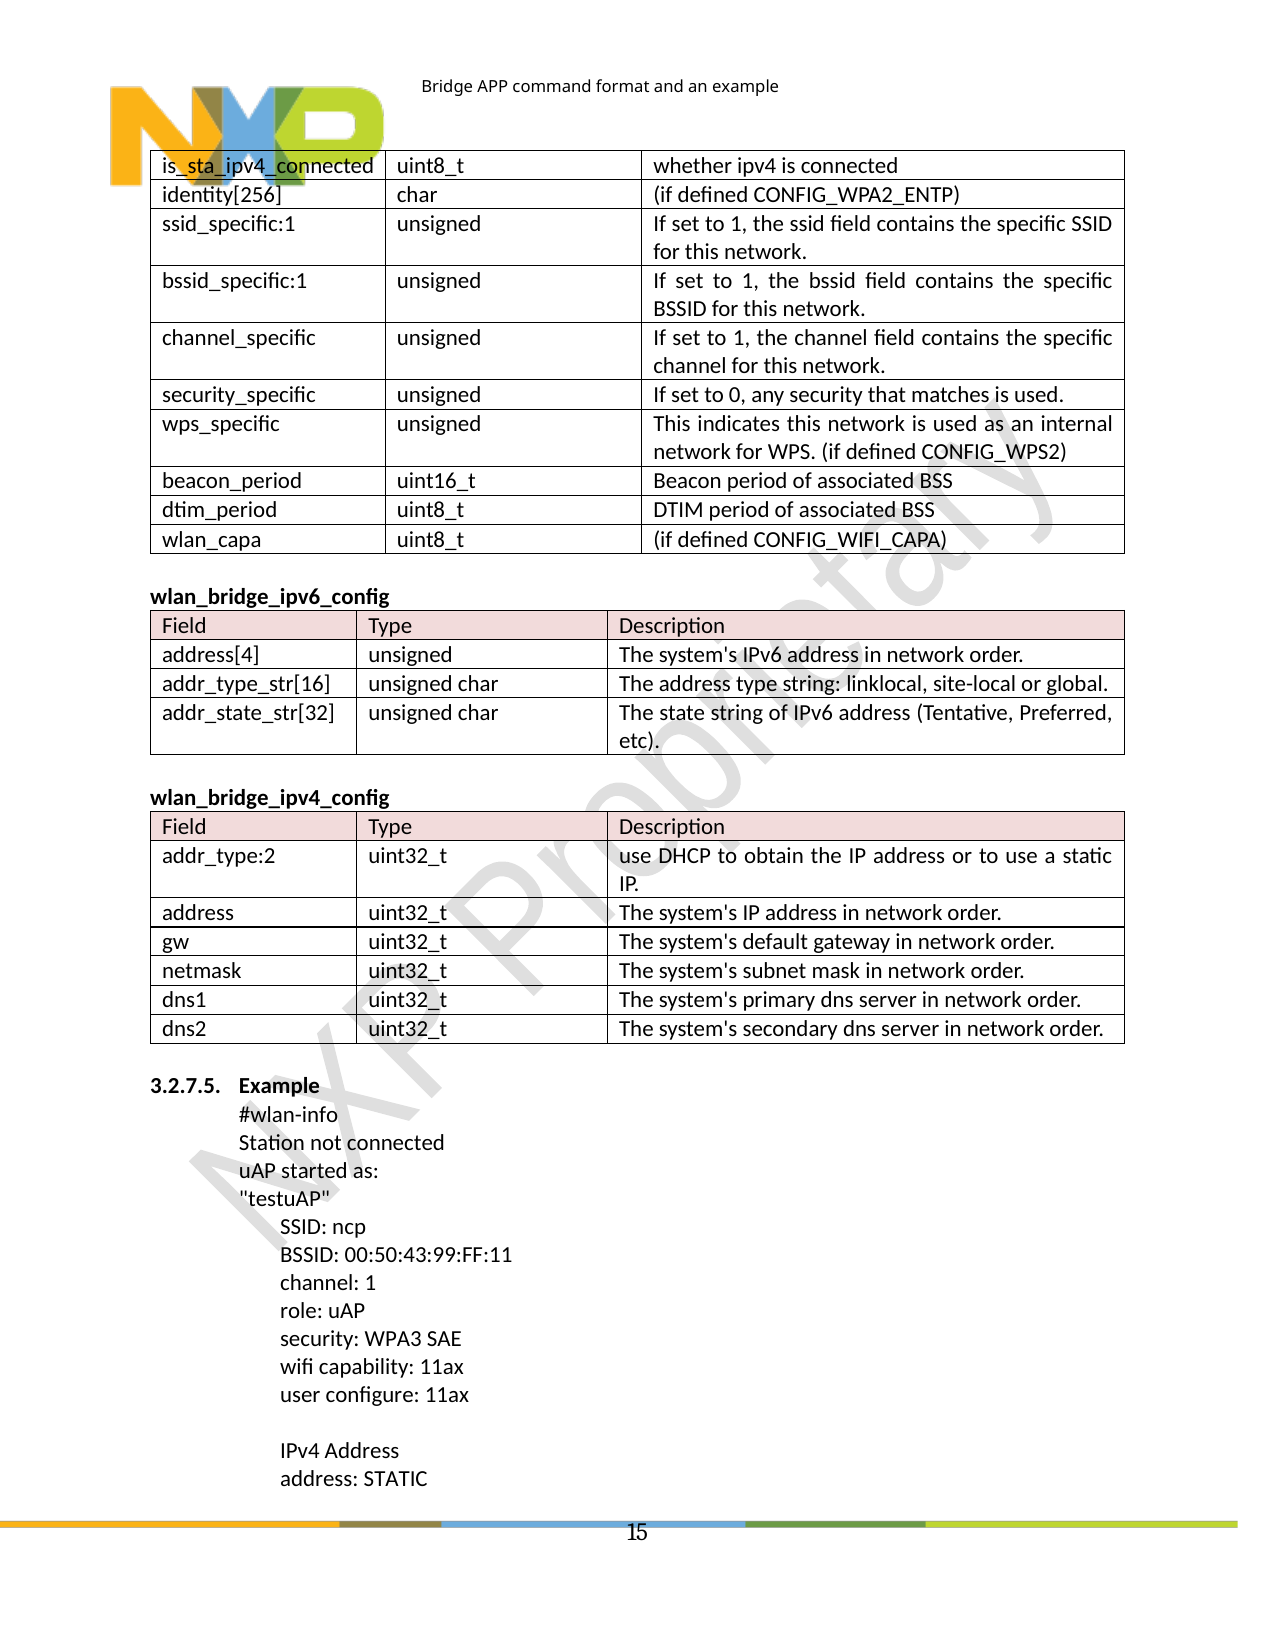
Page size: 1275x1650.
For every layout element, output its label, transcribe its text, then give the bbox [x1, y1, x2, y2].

table_cell uint8_t [386, 496, 641, 524]
table_cell The state string of IPv6 address (Tentative, Preferred, etc). [608, 698, 1124, 754]
table_cell This indicates this network is used as an internal network for WPS. (if defined CONFIG_WPS2) [642, 410, 1124, 466]
table_cell The system's secondary dns server in network order. [608, 1015, 1124, 1043]
table_cell address [151, 898, 356, 926]
text Example [150, 1072, 1125, 1100]
text wlan_bridge_ipv6_config [150, 582, 1125, 610]
table_cell Beacon period of associated BSS [642, 467, 1124, 494]
table_cell uint8_t [386, 151, 641, 179]
table_cell (if defined CONFIG_WPA2_ENTP) [642, 180, 1124, 208]
text role: uAP [239, 1296, 1125, 1324]
table_cell If set to 1, the bssid field contains the specific BSSID for this network. [642, 266, 1124, 322]
table_cell channel_specific [151, 323, 385, 379]
table_cell uint32_t [357, 1015, 607, 1043]
text BSSID: 00:50:43:99:FF:11 [239, 1240, 1125, 1268]
table_cell addr_type:2 [151, 841, 356, 897]
text address: STATIC [239, 1464, 1125, 1492]
table_cell address[4] [151, 640, 356, 668]
table_header Description [608, 611, 1124, 639]
table_cell If set to 1, the channel field contains the specific channel for this network. [642, 323, 1124, 379]
table_cell unsigned [357, 640, 607, 668]
table_cell uint32_t [357, 898, 607, 926]
table_cell unsigned [386, 209, 641, 265]
table_cell unsigned [386, 266, 641, 322]
text wifi capability: 11ax [239, 1352, 1125, 1380]
table_cell uint16_t [386, 467, 641, 494]
text #wlan-info [239, 1100, 1125, 1128]
table_cell netmask [151, 956, 356, 984]
table_cell unsigned [386, 380, 641, 408]
table_header Description [608, 812, 1124, 840]
table_cell (if defined CONFIG_WIFI_CAPA) [642, 525, 1124, 553]
table_cell uint32_t [357, 928, 607, 955]
table_cell wlan_capa [151, 525, 385, 553]
text uAP started as: [239, 1156, 1125, 1184]
table_cell unsigned char [357, 698, 607, 754]
table_cell The address type string: linklocal, site-local or global. [608, 669, 1124, 697]
table_cell The system's default gateway in network order. [608, 928, 1124, 955]
table_cell addr_type_str[16] [151, 669, 356, 697]
table_cell char [386, 180, 641, 208]
table_cell wps_specific [151, 410, 385, 466]
table_cell The system's IP address in network order. [608, 898, 1124, 926]
table_header Field [151, 812, 356, 840]
table_cell unsigned [386, 323, 641, 379]
table_cell dtim_period [151, 496, 385, 524]
text Station not connected [239, 1128, 1125, 1156]
text "testuAP" [239, 1184, 1125, 1212]
table_cell gw [151, 928, 356, 955]
table_cell unsigned char [357, 669, 607, 697]
text user configure: 11ax [239, 1380, 1125, 1408]
table_cell use DHCP to obtain the IP address or to use a static IP. [608, 841, 1124, 897]
table_cell dns1 [151, 986, 356, 1013]
table_cell uint8_t [386, 525, 641, 553]
table_cell uint32_t [357, 841, 607, 897]
table_cell If set to 1, the ssid field contains the specific SSID for this network. [642, 209, 1124, 265]
table_cell DTIM period of associated BSS [642, 496, 1124, 524]
text SSID: ncp [239, 1212, 1125, 1240]
table_cell uint32_t [357, 956, 607, 984]
table_header Type [357, 812, 607, 840]
text wlan_bridge_ipv4_config [150, 783, 1125, 811]
table_cell The system's primary dns server in network order. [608, 986, 1124, 1013]
table_cell addr_state_str[32] [151, 698, 356, 754]
table_cell whether ipv4 is connected [642, 151, 1124, 179]
text channel: 1 [239, 1268, 1125, 1296]
table_cell bssid_specific:1 [151, 266, 385, 322]
table_cell The system's subnet mask in network order. [608, 956, 1124, 984]
table_cell ssid_specific:1 [151, 209, 385, 265]
table_cell The system's IPv6 address in network order. [608, 640, 1124, 668]
text IPv4 Address [239, 1436, 1125, 1464]
table_cell is_sta_ipv4_connected [151, 151, 385, 179]
table_cell identity[256] [151, 180, 385, 208]
table_cell security_specific [151, 380, 385, 408]
table_cell If set to 0, any security that matches is used. [642, 380, 1124, 408]
table_header Field [151, 611, 356, 639]
table_cell unsigned [386, 410, 641, 466]
table_header Type [357, 611, 607, 639]
table_cell beacon_period [151, 467, 385, 494]
table_cell dns2 [151, 1015, 356, 1043]
text security: WPA3 SAE [239, 1324, 1125, 1352]
table_cell uint32_t [357, 986, 607, 1013]
